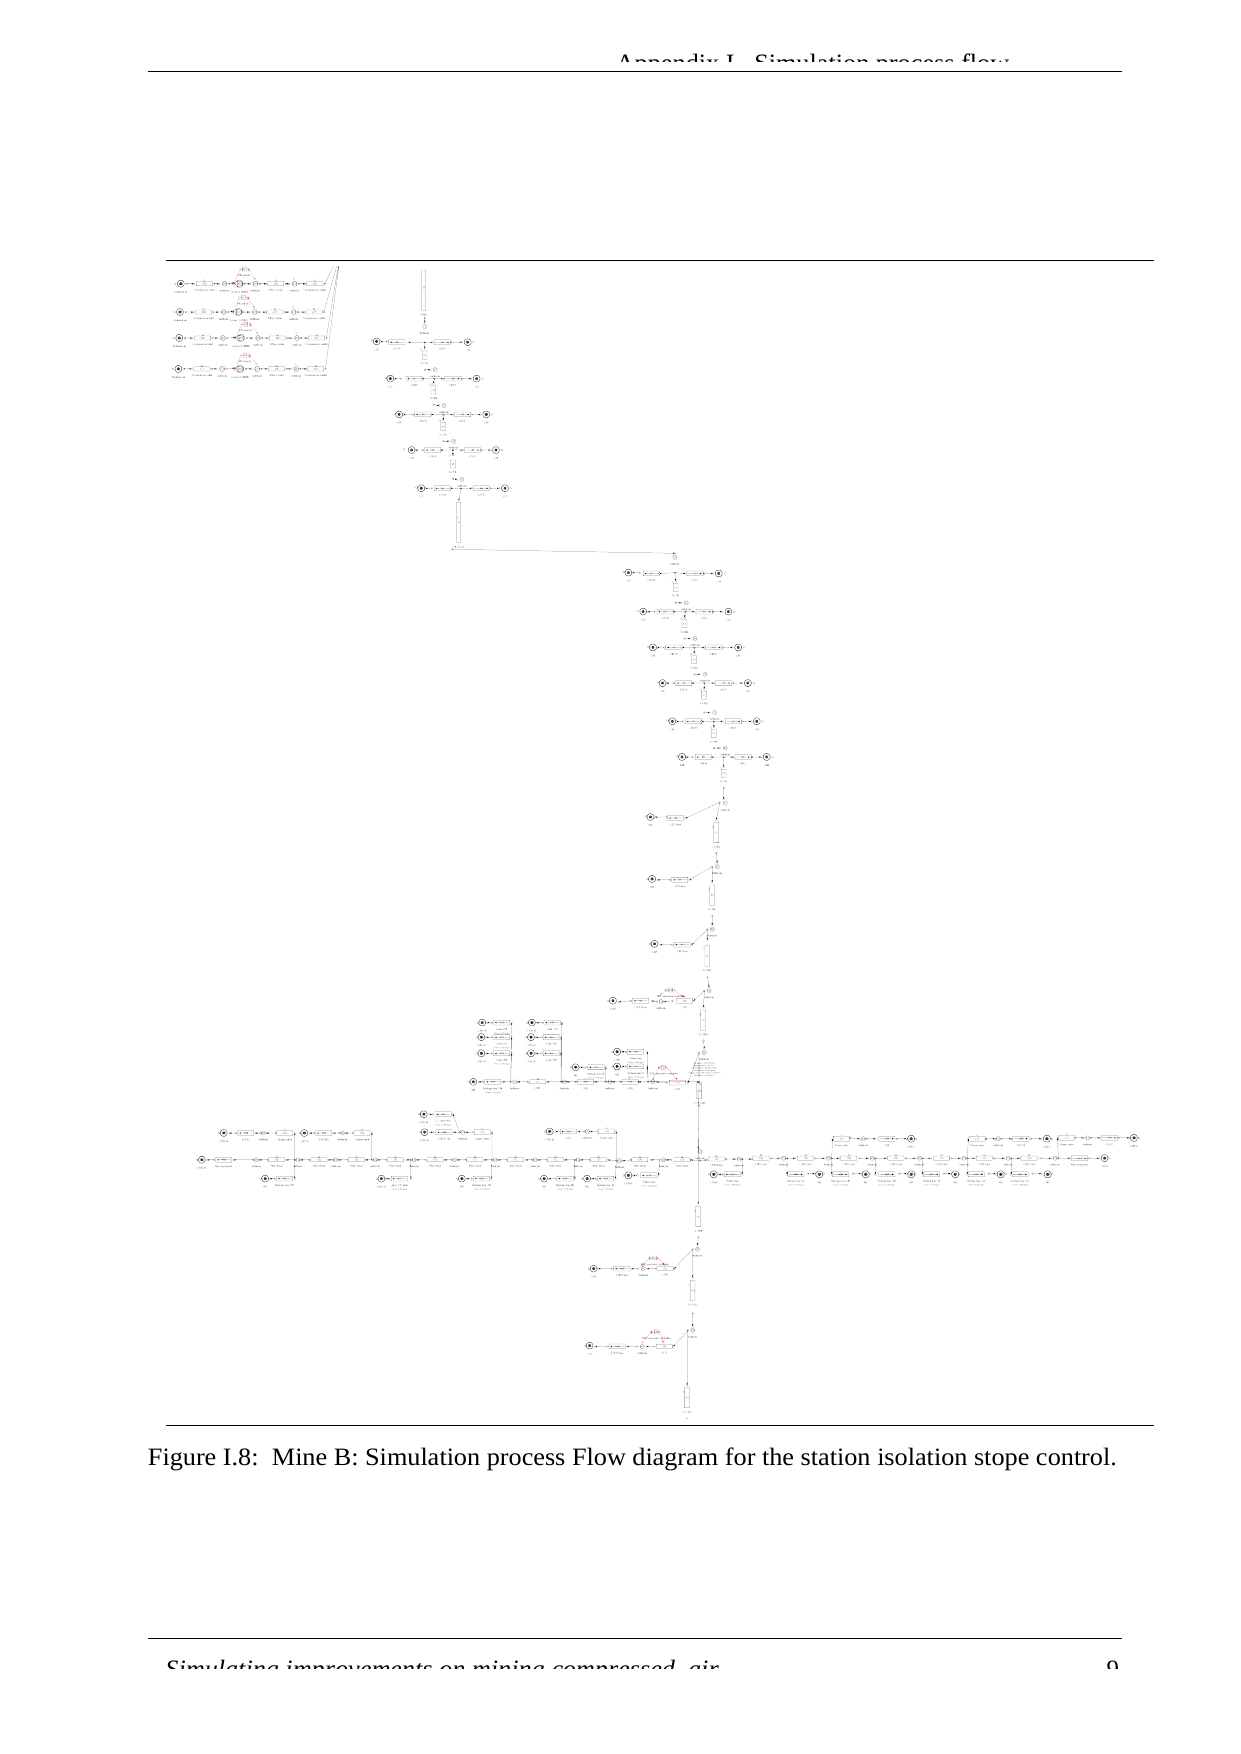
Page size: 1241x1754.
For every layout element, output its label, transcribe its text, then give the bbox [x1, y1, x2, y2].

text Figure I.8: Mine B: Simulation process Flow diagram for the station isolation stope control. [148, 1442, 1148, 1471]
picture [172, 266, 1148, 1419]
